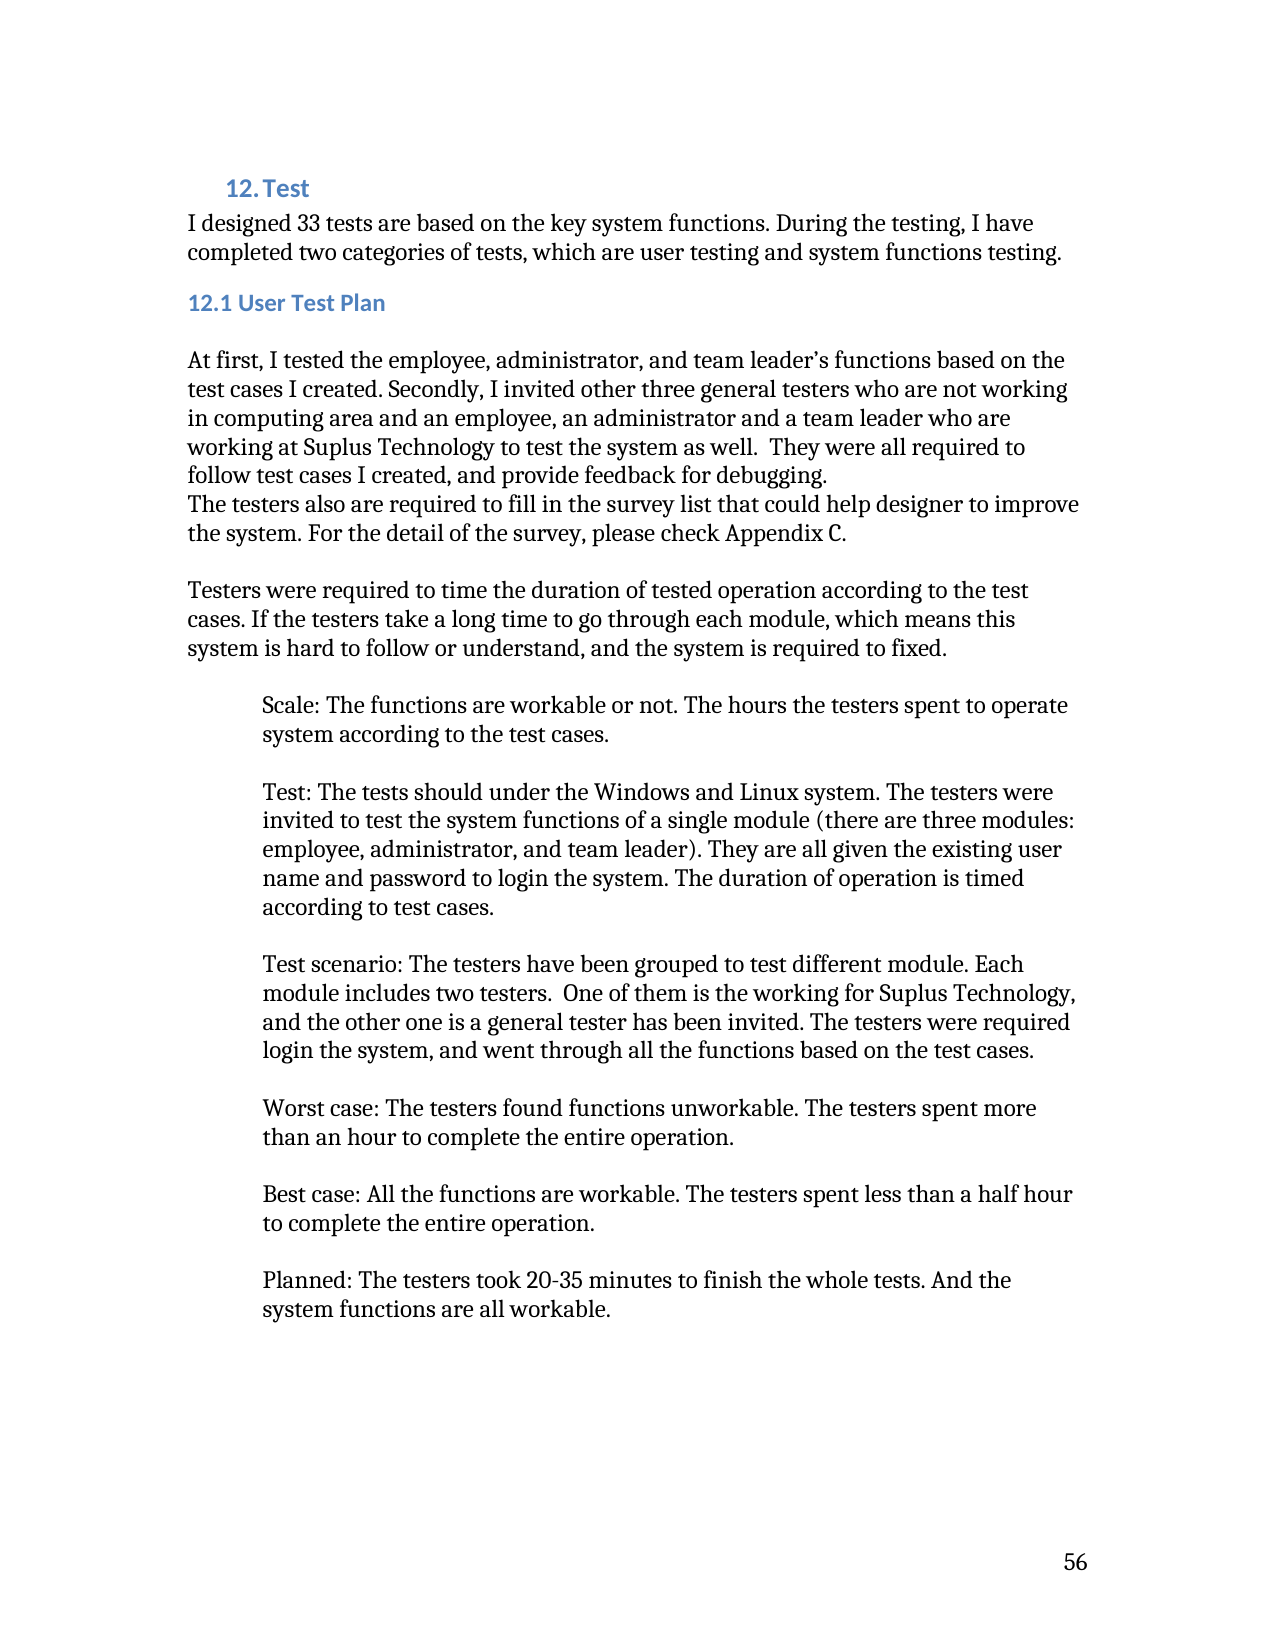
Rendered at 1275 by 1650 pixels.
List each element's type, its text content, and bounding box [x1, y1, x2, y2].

list Scale: The functions are workable or not. The hours the testers spent to operate system according to the test cases. [262, 691, 1087, 749]
list Best case: All the functions are workable. The testers spent less than a half hour to complete the entire operation. [262, 1180, 1087, 1238]
subtitle Test [225, 171, 1087, 204]
text I designed 33 tests are based on the key system functions. During the testing, I have completed two categories of tests, which are user testing and system functions testing. [187, 209, 1087, 266]
text At first, I tested the employee, administrator, and team leader’s functions based on the test cases I created. Secondly, I invited other three general testers who are not working in computing area and an employee, an administrator and a team leader who are working at Suplus Technology to test the system as well. They were all required to follow test cases I created, and provide feedback for debugging. [187, 346, 1087, 490]
subtitle 12.1 User Test Plan [187, 287, 1087, 318]
text Testers were required to time the duration of tested operation according to the test cases. If the testers take a long time to go through each module, which means this system is hard to follow or understand, and the system is required to fixed. [187, 576, 1087, 663]
list Test scenario: The testers have been grouped to test different module. Each module includes two testers. One of them is the working for Suplus Technology, and the other one is a general tester has been invited. The testers were required login the system, and went through all the functions based on the test cases. [262, 950, 1087, 1065]
text The testers also are required to fill in the survey list that could help designer to improve the system. For the detail of the survey, please check Appendix C. [187, 490, 1087, 548]
list Worst case: The testers found functions unworkable. The testers spent more than an hour to complete the entire operation. [262, 1094, 1087, 1151]
list Test: The tests should under the Windows and Linux system. The testers were invited to test the system functions of a single module (there are three modules: employee, administrator, and team leader). They are all given the existing user name and password to login the system. The duration of operation is timed according to test cases. [262, 778, 1087, 921]
list Planned: The testers took 20-35 minutes to finish the whole tests. And the system functions are all workable. [262, 1266, 1087, 1324]
